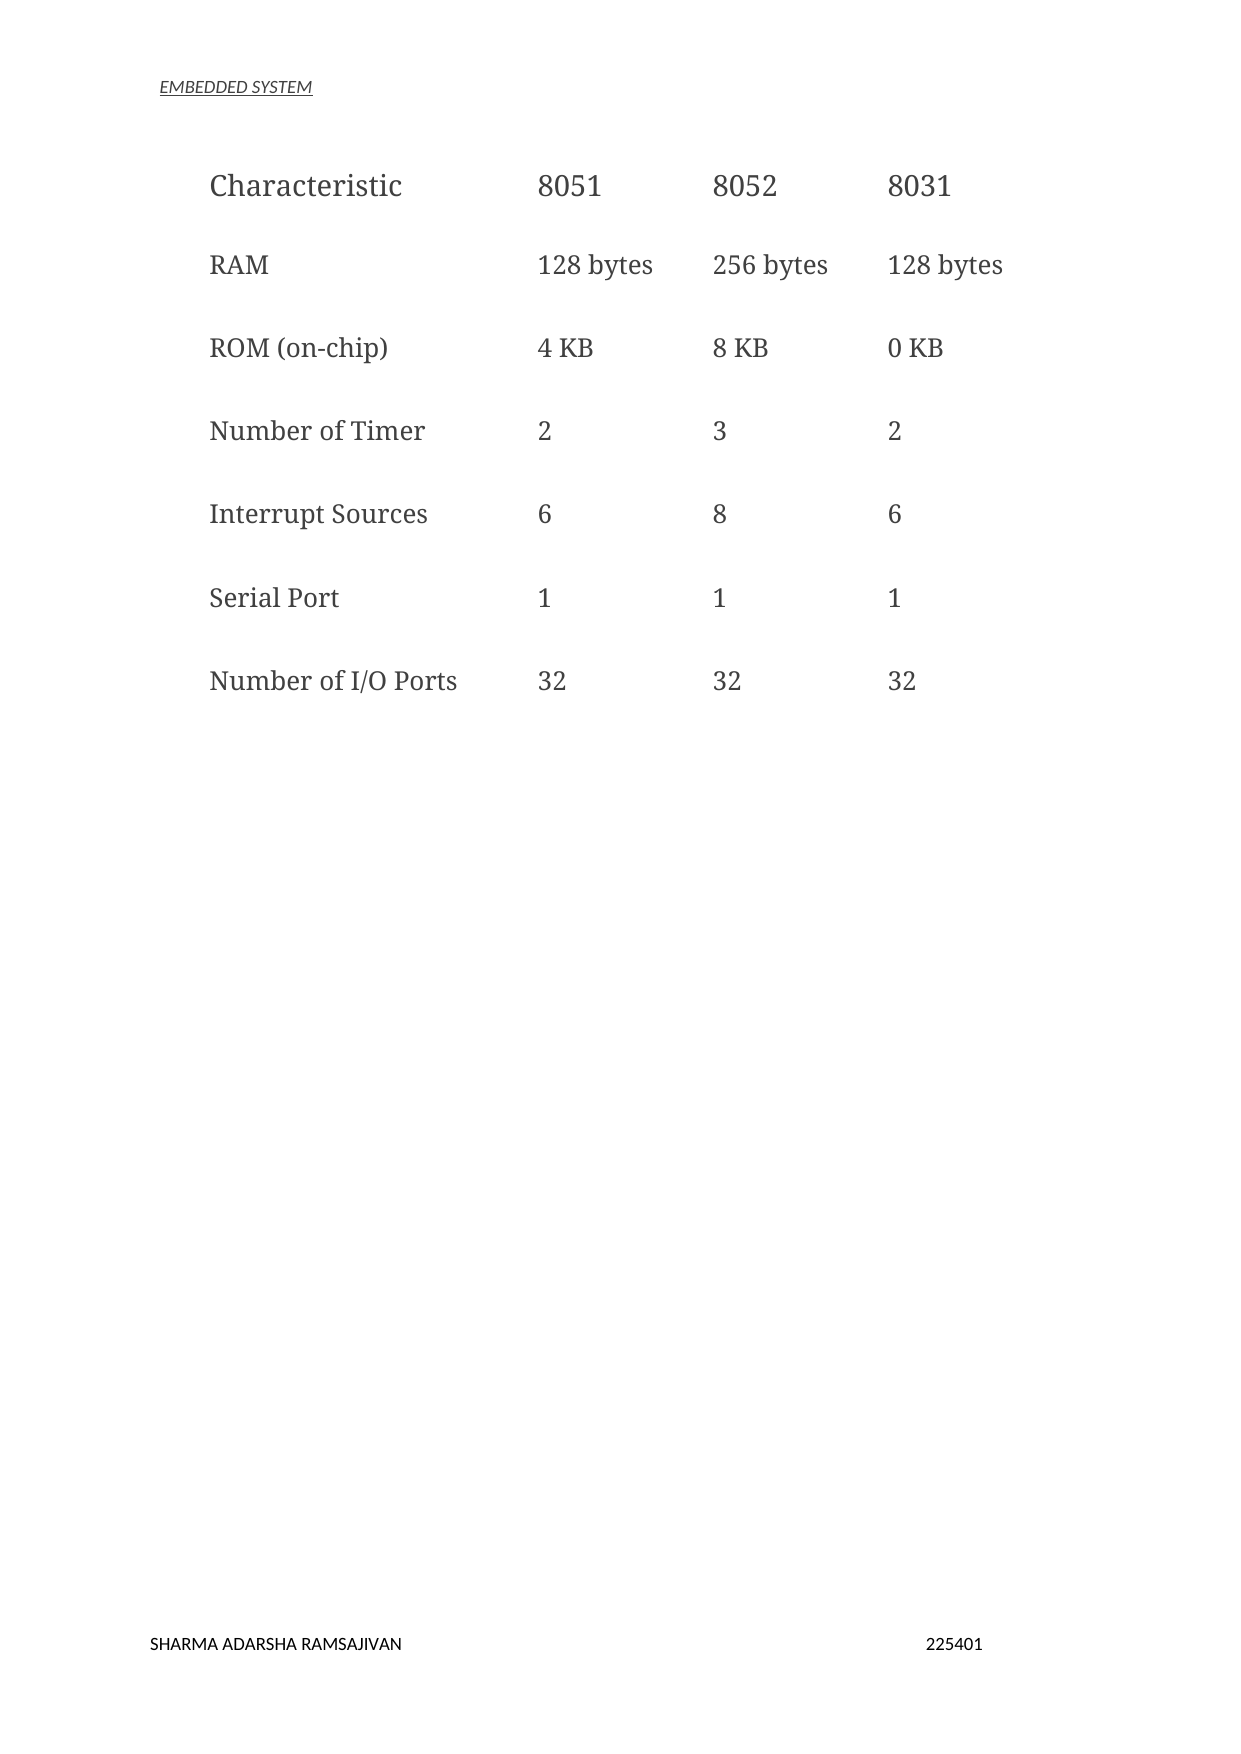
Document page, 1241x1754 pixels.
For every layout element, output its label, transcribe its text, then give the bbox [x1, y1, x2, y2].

table_cell 4 KB [522, 308, 697, 391]
table_cell 8 KB [697, 308, 872, 391]
table_cell 256 bytes [697, 225, 872, 308]
table_cell 1 [872, 557, 1047, 640]
table_cell 2 [522, 391, 697, 474]
table_cell 6 [872, 474, 1047, 557]
table_cell Serial Port [194, 557, 522, 640]
table_cell RAM [194, 225, 522, 308]
table_cell 32 [522, 640, 697, 723]
table_cell Number of I/O Ports [194, 640, 522, 723]
table_cell 0 KB [872, 308, 1047, 391]
table_cell ROM (on-chip) [194, 308, 522, 391]
table_cell 1 [522, 557, 697, 640]
table_cell 32 [697, 640, 872, 723]
table_header 8051 [522, 150, 697, 225]
table_cell 2 [872, 391, 1047, 474]
table_header Characteristic [194, 150, 522, 225]
table_cell 3 [697, 391, 872, 474]
table_cell 32 [872, 640, 1047, 723]
table_cell Interrupt Sources [194, 474, 522, 557]
table_cell 1 [697, 557, 872, 640]
table_cell Number of Timer [194, 391, 522, 474]
table_cell 128 bytes [872, 225, 1047, 308]
table_cell 128 bytes [522, 225, 697, 308]
table_cell 6 [522, 474, 697, 557]
table_header 8052 [697, 150, 872, 225]
table_cell 8 [697, 474, 872, 557]
table_header 8031 [872, 150, 1047, 225]
